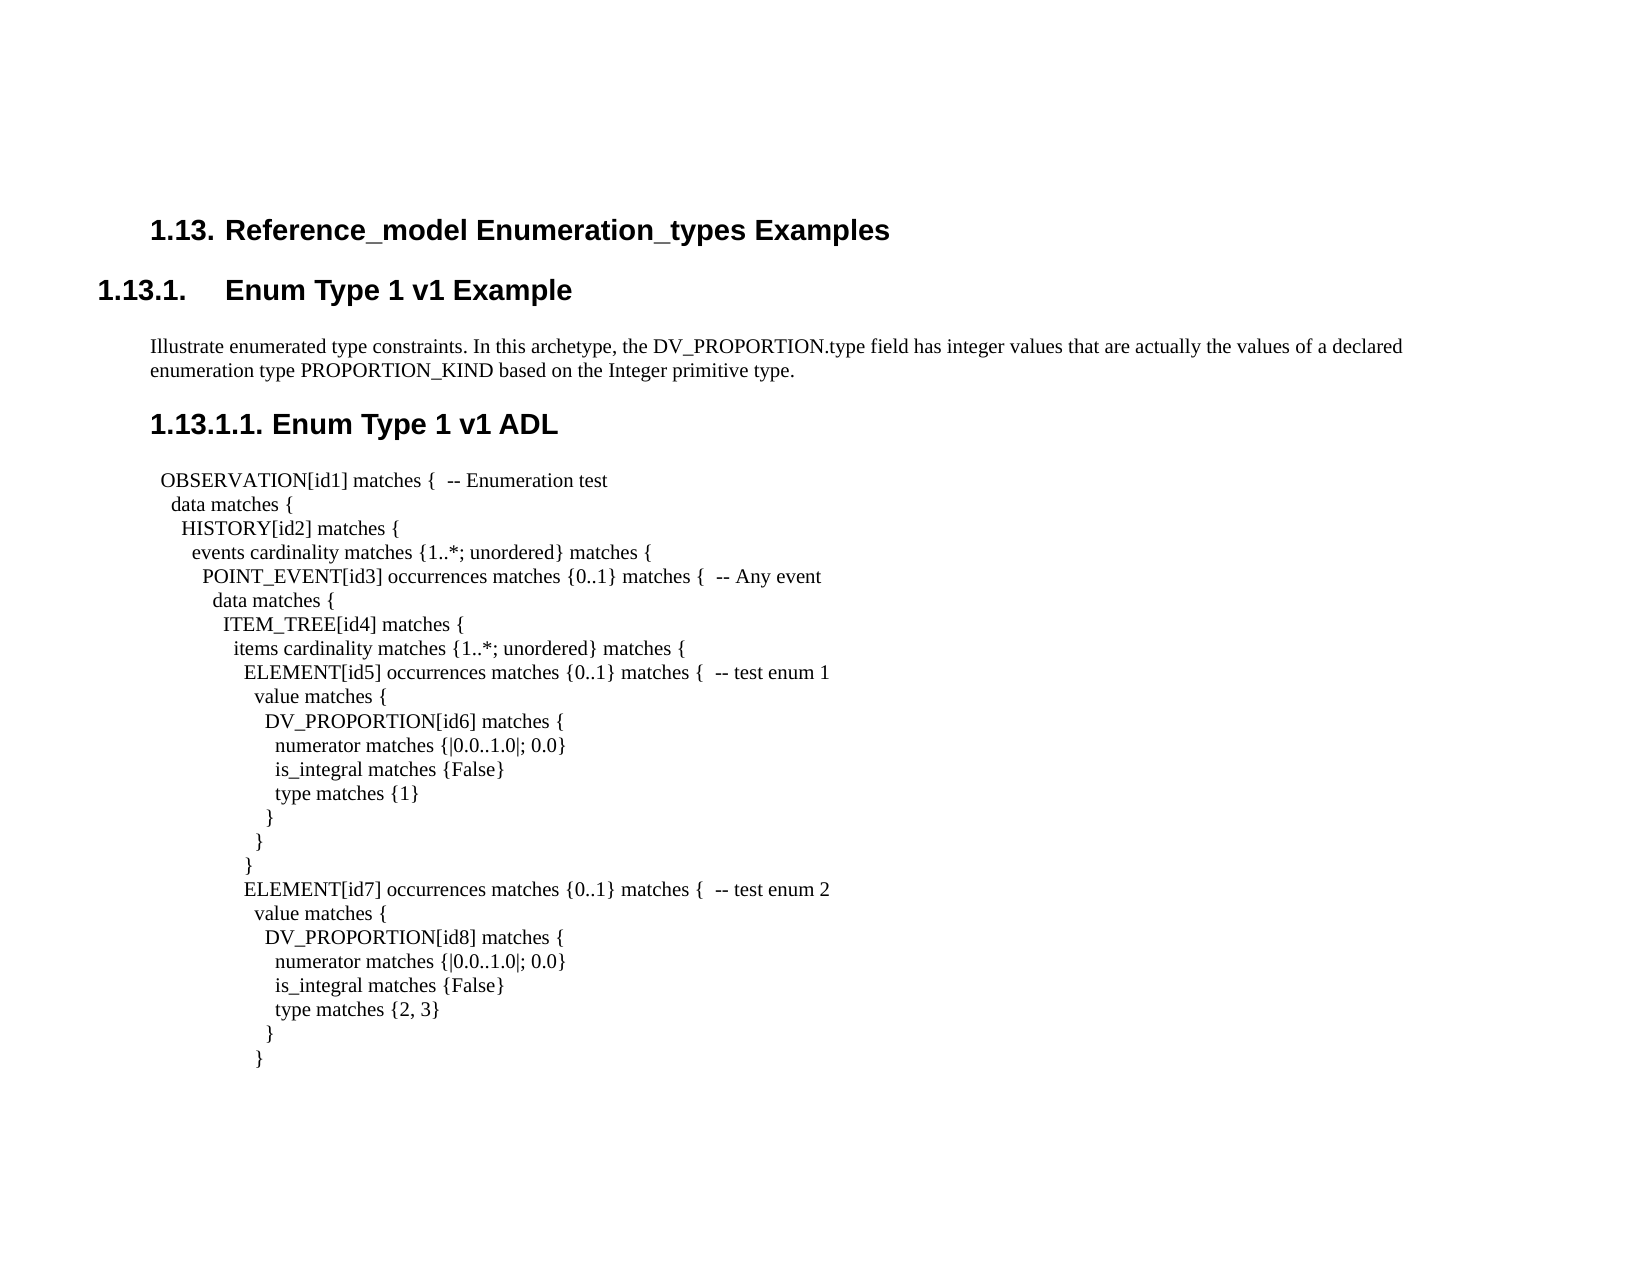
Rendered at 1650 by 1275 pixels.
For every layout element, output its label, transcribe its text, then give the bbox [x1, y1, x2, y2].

text data matches { [150, 492, 1500, 516]
text value matches { [150, 684, 1500, 708]
text HISTORY[id2] matches { [150, 516, 1500, 540]
text numerator matches {|0.0..1.0|; 0.0} [150, 949, 1500, 973]
subtitle Enum Type 1 v1 ADL [150, 407, 1500, 441]
text Illustrate enumerated type constraints. In this archetype, the DV_PROPORTION.type field has integer values that are actually the values of a declared enumeration type PROPORTION_KIND based on the Integer primitive type. [150, 334, 1500, 382]
text is_integral matches {False} [150, 757, 1500, 781]
text ELEMENT[id5] occurrences matches {0..1} matches { -- test enum 1 [150, 660, 1500, 684]
text DV_PROPORTION[id8] matches { [150, 925, 1500, 949]
text DV_PROPORTION[id6] matches { [150, 708, 1500, 733]
text ITEM_TREE[id4] matches { [150, 612, 1500, 636]
text numerator matches {|0.0..1.0|; 0.0} [150, 733, 1500, 757]
text type matches {1} [150, 781, 1500, 805]
text is_integral matches {False} [150, 973, 1500, 997]
text events cardinality matches {1..*; unordered} matches { [150, 540, 1500, 564]
text value matches { [150, 901, 1500, 925]
text items cardinality matches {1..*; unordered} matches { [150, 636, 1500, 660]
text } [150, 1045, 1500, 1069]
text } [150, 853, 1500, 877]
text ELEMENT[id7] occurrences matches {0..1} matches { -- test enum 2 [150, 877, 1500, 901]
text OBSERVATION[id1] matches { -- Enumeration test [150, 468, 1500, 492]
text POINT_EVENT[id3] occurrences matches {0..1} matches { -- Any event [150, 564, 1500, 588]
text type matches {2, 3} [150, 997, 1500, 1021]
subtitle Reference_model Enumeration_types Examples [150, 213, 1500, 246]
subtitle Enum Type 1 v1 Example [97, 273, 1500, 307]
text } [150, 805, 1500, 829]
text } [150, 1021, 1500, 1045]
text data matches { [150, 588, 1500, 612]
text } [150, 829, 1500, 853]
